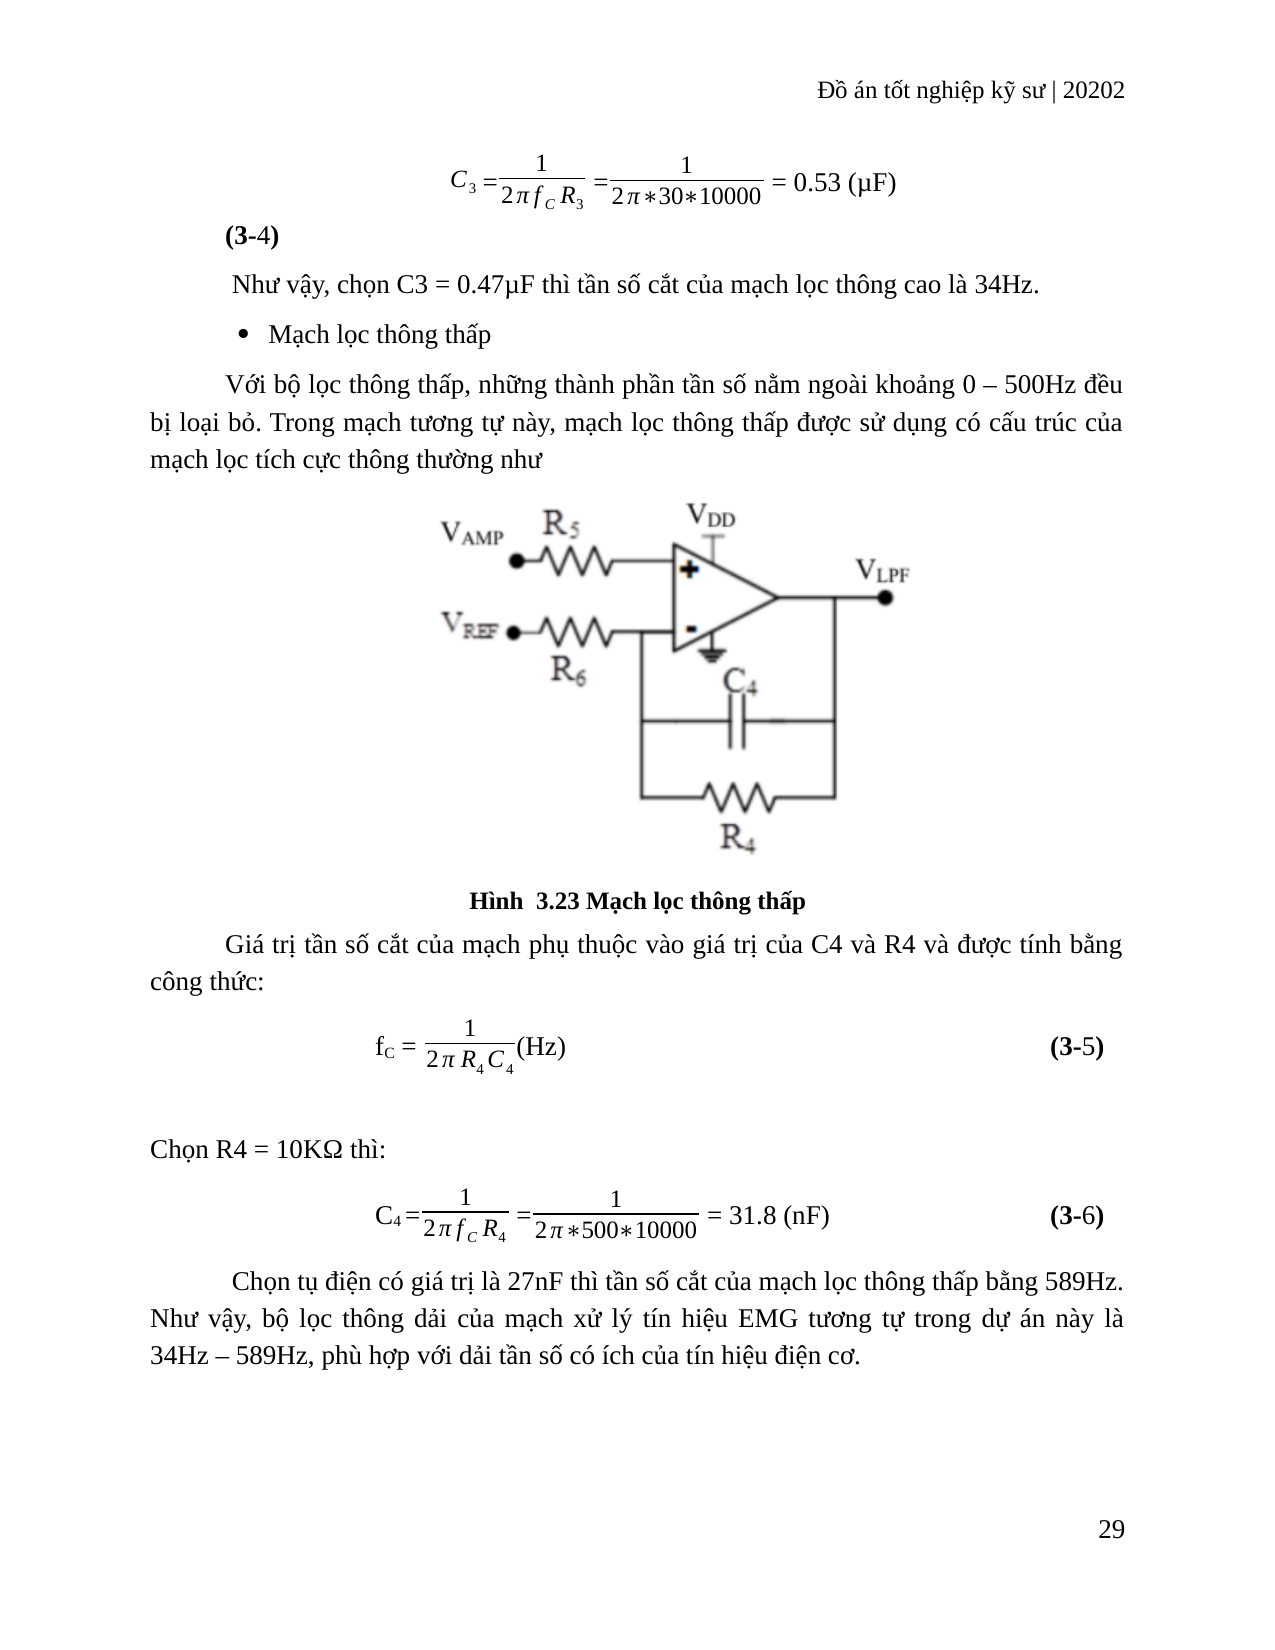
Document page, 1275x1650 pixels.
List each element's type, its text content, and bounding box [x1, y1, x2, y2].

text Chọn R4 = 10KΩ thì: [150, 1133, 1125, 1164]
text Chọn tụ điện có giá trị là 27nF thì tần số cắt của mạch lọc thông thấp bằng 589Hz. Như vậy, bộ lọc thông dải của mạch xử lý tín hiệu EMG tương tự trong dự án này là 34Hz – 589Hz, phù hợp với dải tần số có ích của tín hiệu điện cơ. [150, 1264, 1125, 1370]
text Như vậy, chọn C3 = 0.47µF thì tần số cắt của mạch lọc thông cao là 34Hz. [150, 269, 1125, 300]
picture [420, 492, 930, 868]
text Giá trị tần số cắt của mạch phụ thuộc vào giá trị của C4 và R4 và được tính bằng công thức: [150, 928, 1125, 996]
list Mạch lọc thông thấp [239, 318, 1125, 350]
text Với bộ lọc thông thấp, những thành phần tần số nằm ngoài khoảng 0 – 500Hz đều bị loại bỏ. Trong mạch tương tự này, mạch lọc thông thấp được sử dụng có cấu trúc của mạch lọc tích cực thông thường như [150, 368, 1125, 474]
